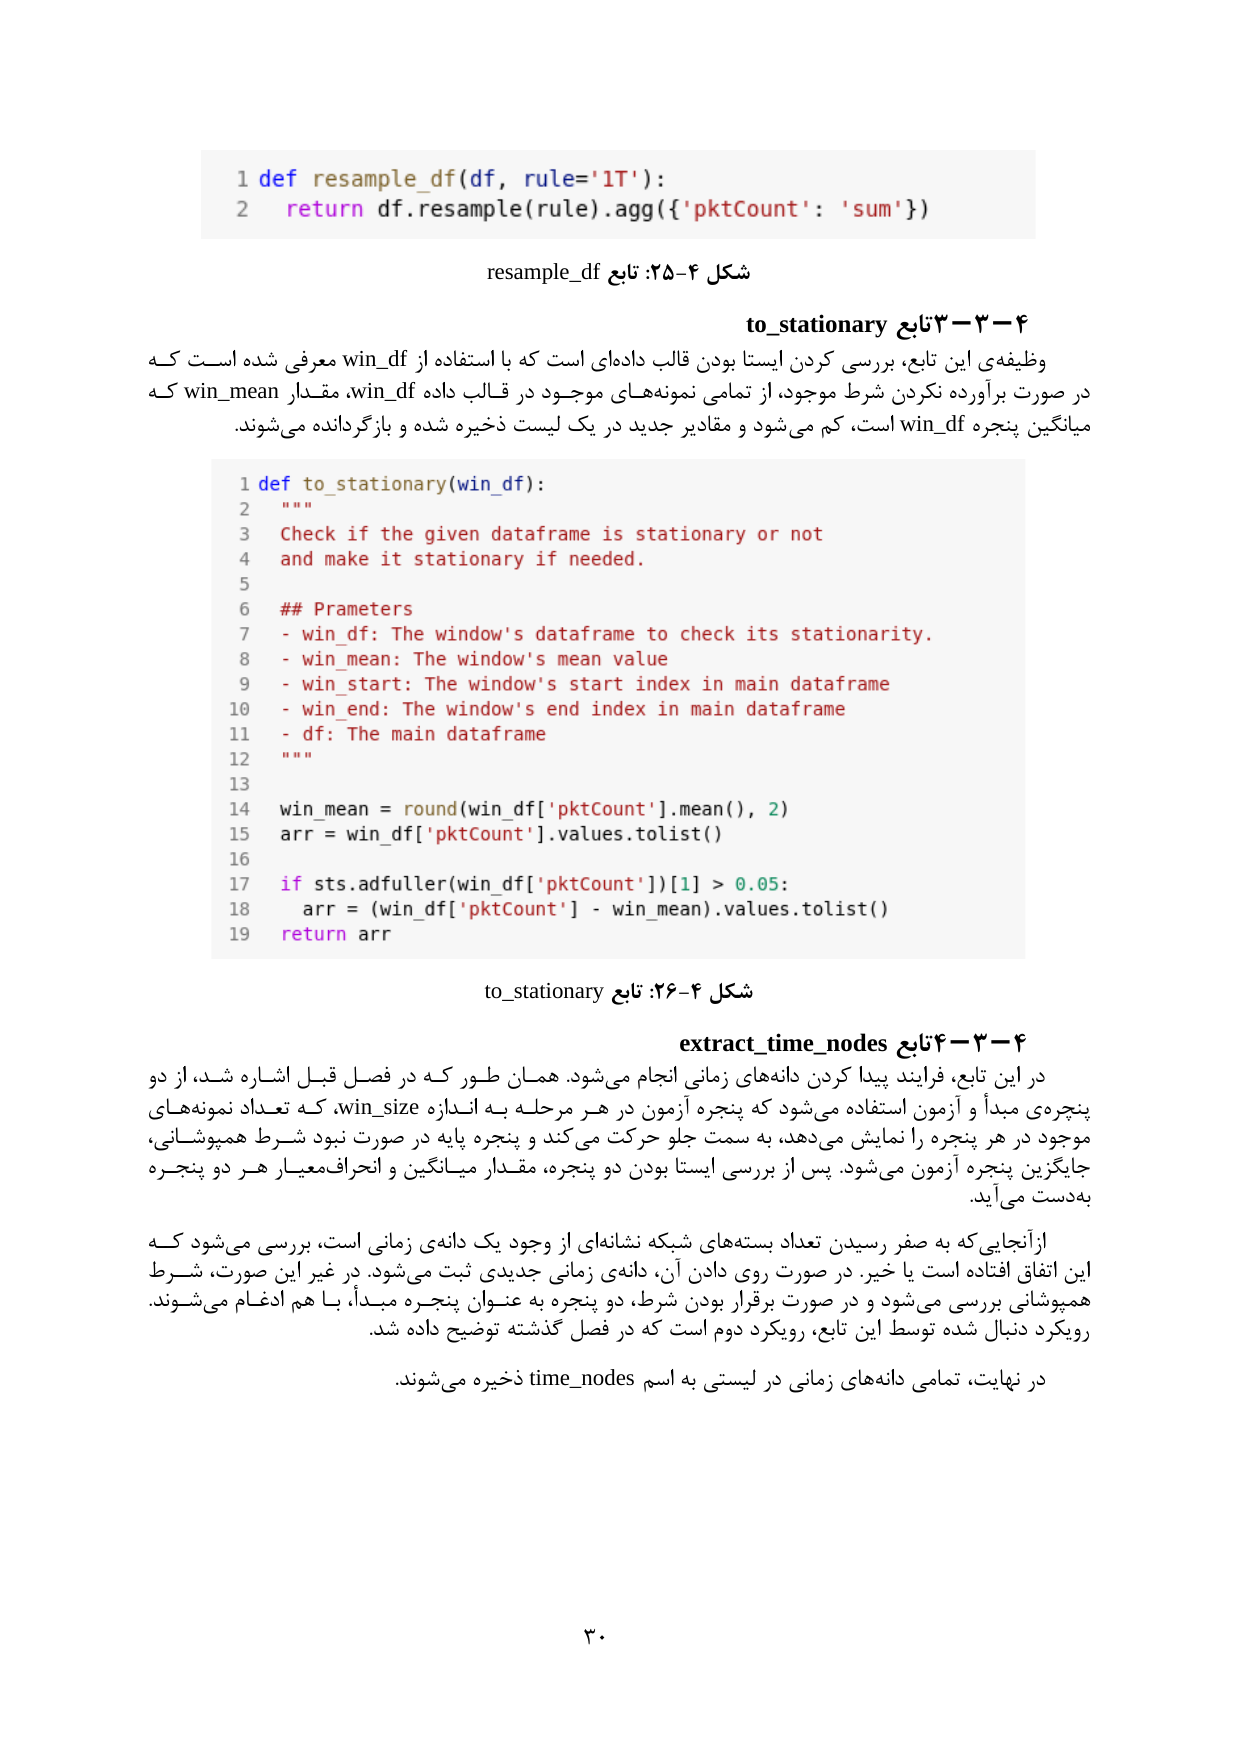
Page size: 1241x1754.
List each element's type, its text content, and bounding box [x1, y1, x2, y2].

picture [201, 150, 1036, 239]
text ازآنجایی‌که به صفر رسیدن تعداد بسته‌های شبکه نشانه‌ای از وجود یک دانه‌ی زمانی است، بررسی می‌شود که این اتفاق افتاده است یا خیر. در صورت روی دادن آن، دانه‌ی زمانی جدیدی ثبت می‌شود. در غیر این‌ صورت، شرط همپوشانی بررسی می‌شود و در صورت برقرار بودن شرط، دو پنجره به عنوان پنجره مبدأ، با هم ادغام می‌شوند. رویکرد دنبال شده توسط این تابع، رویکرد دوم است که در فصل گذشته توضیح داده شد. [147, 1230, 1090, 1345]
subtitle تابع to_stationary [147, 309, 978, 342]
text در این تابع، فرایند پیدا کردن دانه‌های زمانی انجام می‌شود. همان ‌طور که در فصل قبل اشاره شد، از دو پنچره‌ی مبدأ و آزمون استفاده می‌شود که پنجره آزمون در هر مرحله به اندازه win_size، که تعداد نمونه‌های موجود در هر پنجره را نمایش می‌دهد، به سمت جلو حرکت می‌کند و پنجره پایه در صورت نبود شرط همپوشانی، جایگزین پنجره آزمون می‌شود. پس از بررسی ایستا بودن دو پنجره، مقدار میانگین و انحراف‌معیار هر دو پنجره به‌دست می‌آید. [147, 1064, 1090, 1212]
subtitle تابع extract_time_nodes [147, 1028, 978, 1062]
text در نهایت، تمامی دانه‌های زمانی در لیستی به اسم time_nodes ذخیره می‌شوند. [147, 1364, 1090, 1394]
picture [211, 459, 1026, 959]
text وظیفه‌ی این تابع، بررسی کردن ایستا بودن قالب داده‌ای است که با استفاده از win_df معرفی شده است که در صورت برآورده نکردن شرط موجود، از تمامی نمونه‌های موجود در قالب داده win_df، مقدار win_mean که میانگین پنجره win_df است، کم می‌شود و مقادیر جدید در یک لیست ذخیره شده و بازگردانده می‌شوند. [147, 345, 1090, 441]
